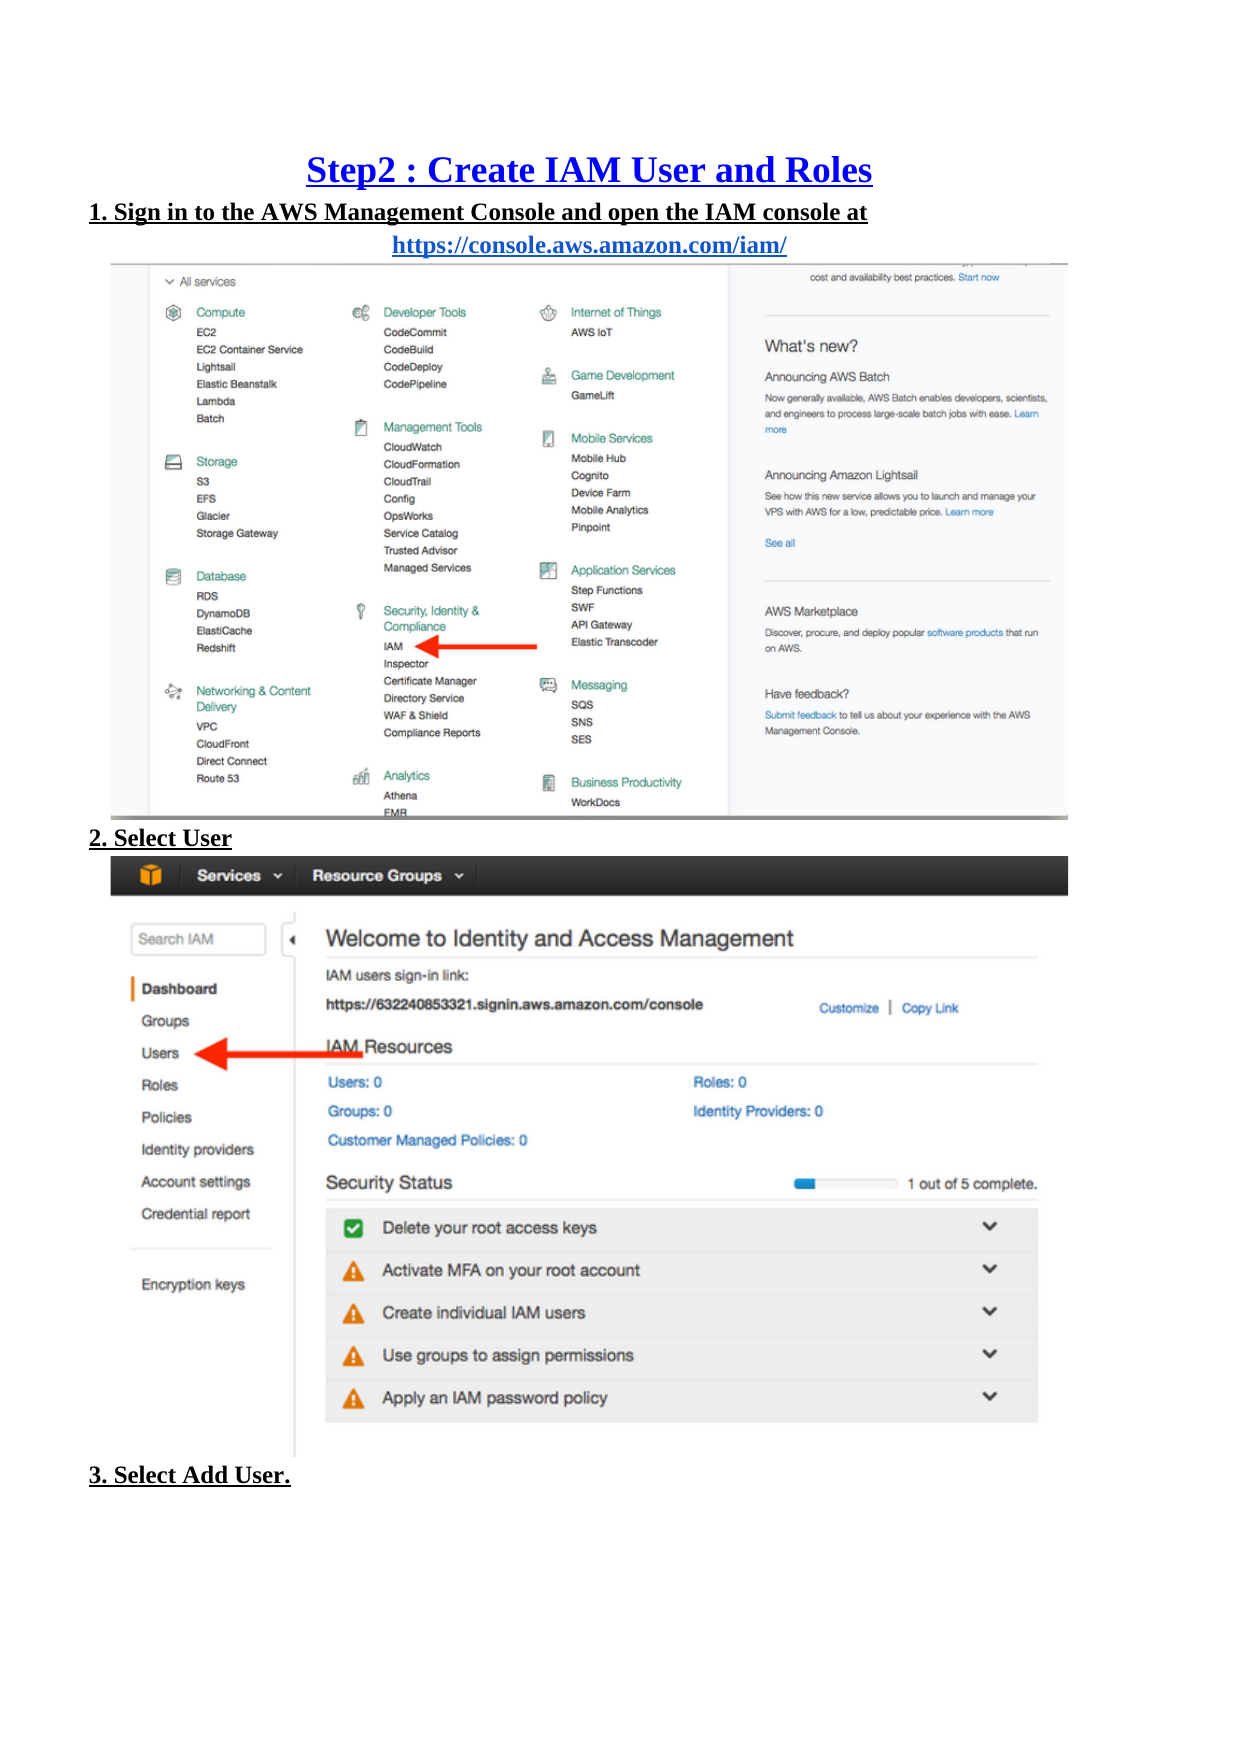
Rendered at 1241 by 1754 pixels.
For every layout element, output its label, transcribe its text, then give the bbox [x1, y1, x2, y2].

picture [110, 263, 1069, 820]
picture [110, 856, 1069, 1457]
text 1. Sign in to the AWS Management Console and open the IAM console at [88, 197, 1090, 226]
text Step2 : Create IAM User and Roles [88, 148, 1090, 191]
text 2. Select User [88, 823, 1090, 852]
text 3. Select Add User. [88, 1460, 1090, 1489]
text https://console.aws.amazon.com/iam/ [88, 230, 1090, 259]
